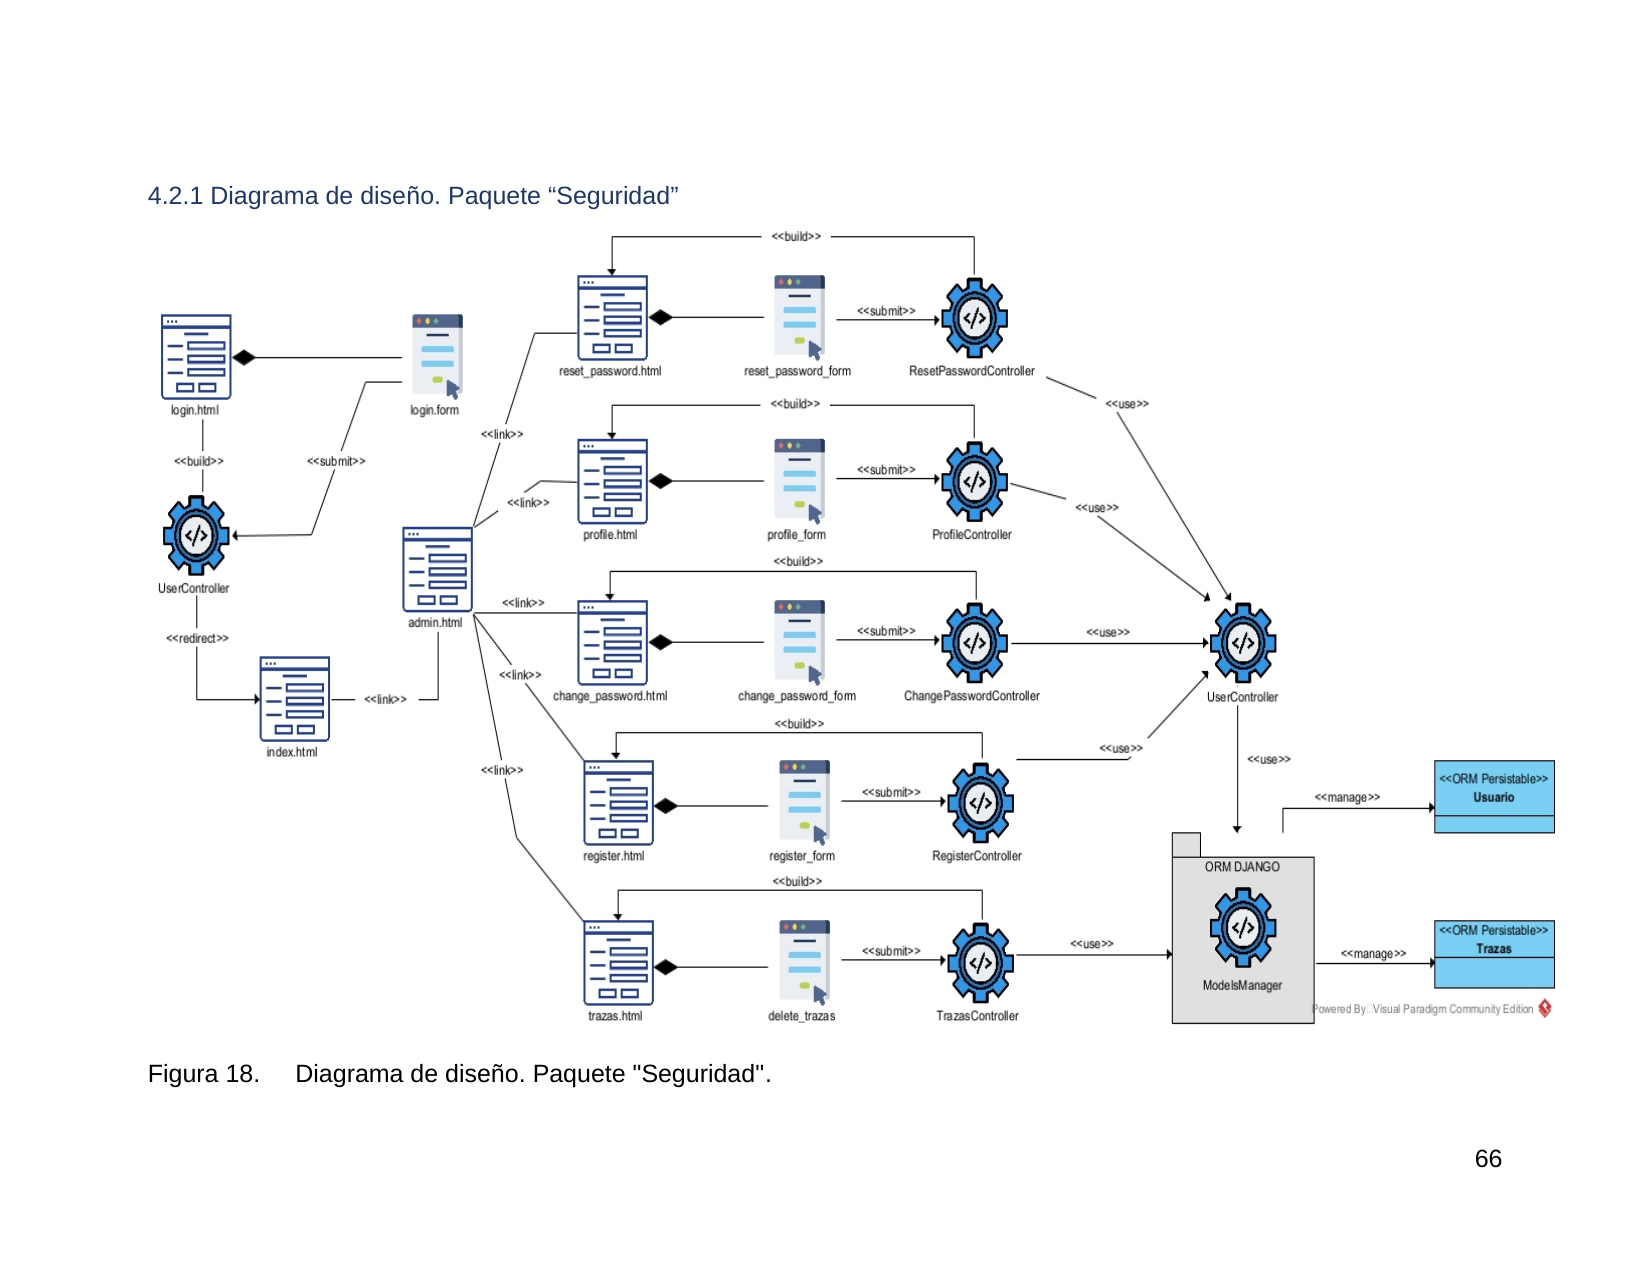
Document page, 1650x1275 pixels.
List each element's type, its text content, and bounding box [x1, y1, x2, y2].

text Diagrama de diseño. Paquete "Seguridad". [148, 1059, 1502, 1088]
picture [147, 224, 1557, 1029]
subtitle 4.2.1 Diagrama de diseño. Paquete “Seguridad” [148, 181, 1502, 210]
